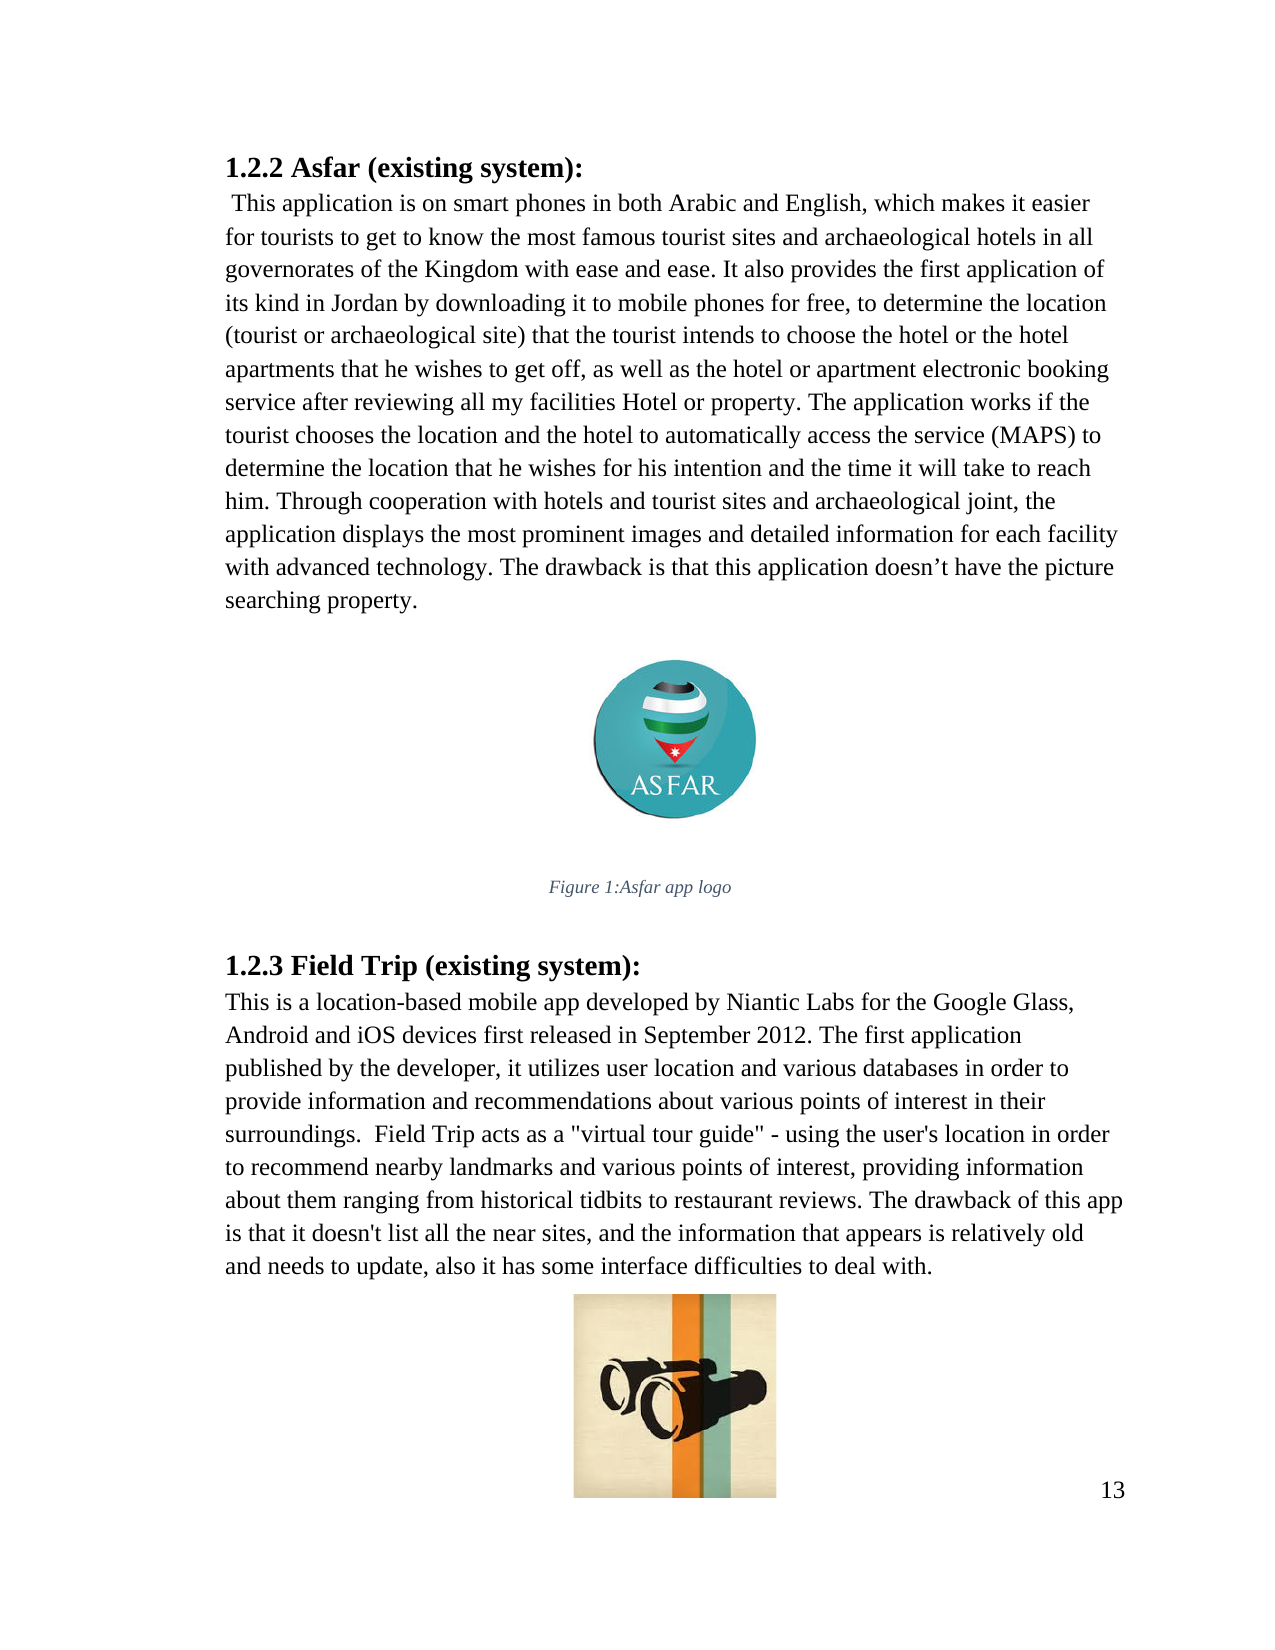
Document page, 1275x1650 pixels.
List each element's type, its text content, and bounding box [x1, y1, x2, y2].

subtitle 1.2.2 Asfar (existing system): [225, 150, 1125, 183]
text This is a location-based mobile app developed by Niantic Labs for the Google Glass, Android and iOS devices first released in September 2012. The first application published by the developer, it utilizes user location and various databases in order to provide information and recommendations about various points of interest in their surroundings. Field Trip acts as a "virtual tour guide" - using the user's location in order to recommend nearby landmarks and various points of interest, providing information about them ranging from historical tidbits to restaurant reviews. The drawback of this app is that it doesn't list all the near sites, and the information that appears is relatively old and needs to update, also it has some interface difficulties to deal with. [225, 987, 1125, 1280]
picture [558, 620, 792, 854]
subtitle 1.2.3 Field Trip (existing system): [225, 948, 1125, 982]
text This application is on smart phones in both Arabic and English, which makes it easier for tourists to get to know the most famous tourist sites and archaeological hotels in all governorates of the Kingdom with ease and ease. It also provides the first application of its kind in Jordan by downloading it to mobile phones for free, to determine the location (tourist or archaeological site) that the tourist intends to choose the hotel or the hotel apartments that he wishes to get off, as well as the hotel or apartment electronic booking service after reviewing all my facilities Hotel or property. The application works if the tourist chooses the location and the hotel to automatically access the service (MAPS) to determine the location that he wishes for his intention and the time it will take to reach him. Through cooperation with hotels and tourist sites and archaeological joint, the application displays the most prominent images and detailed information for each facility with advanced technology. The drawback is that this application doesn’t have the picture searching property. [225, 188, 1125, 613]
picture [573, 1294, 777, 1498]
